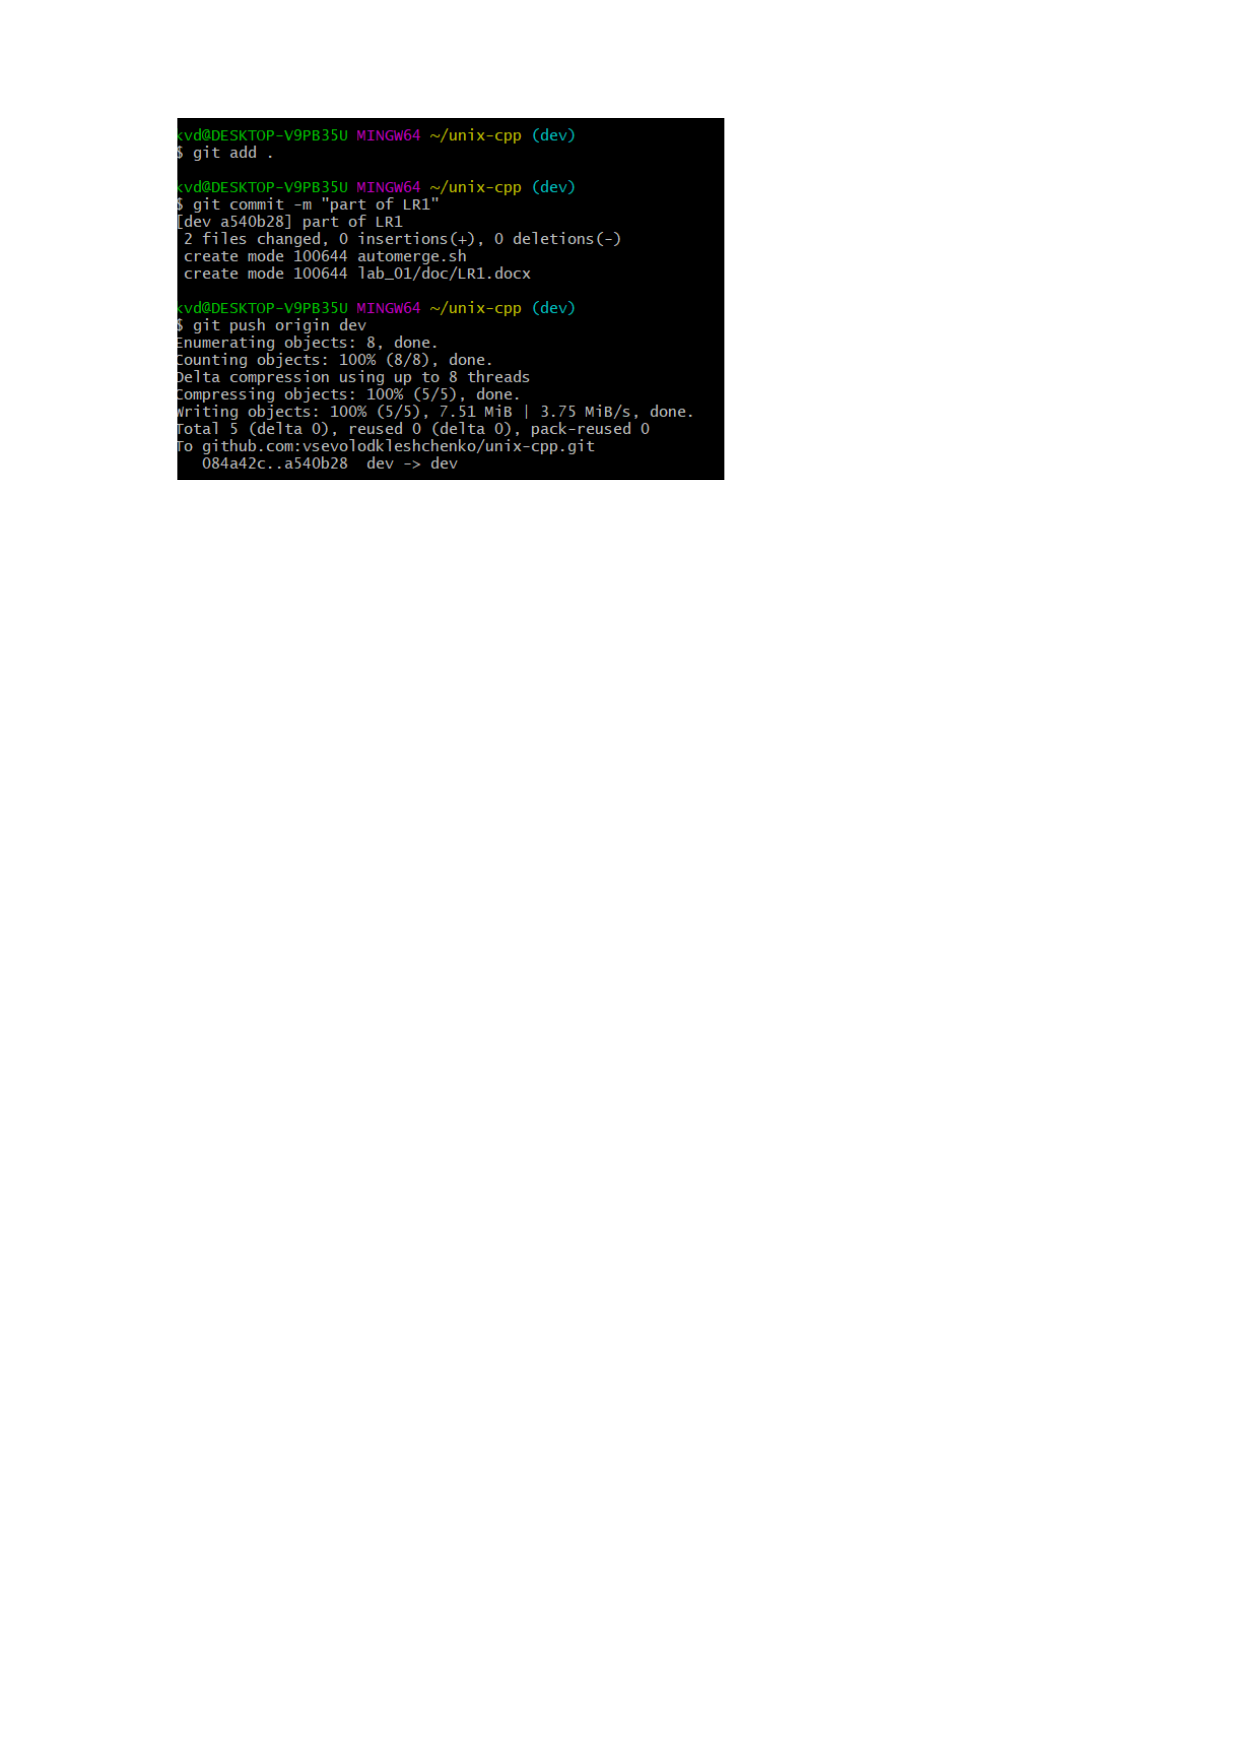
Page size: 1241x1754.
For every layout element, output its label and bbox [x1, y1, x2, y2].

picture [177, 118, 725, 480]
